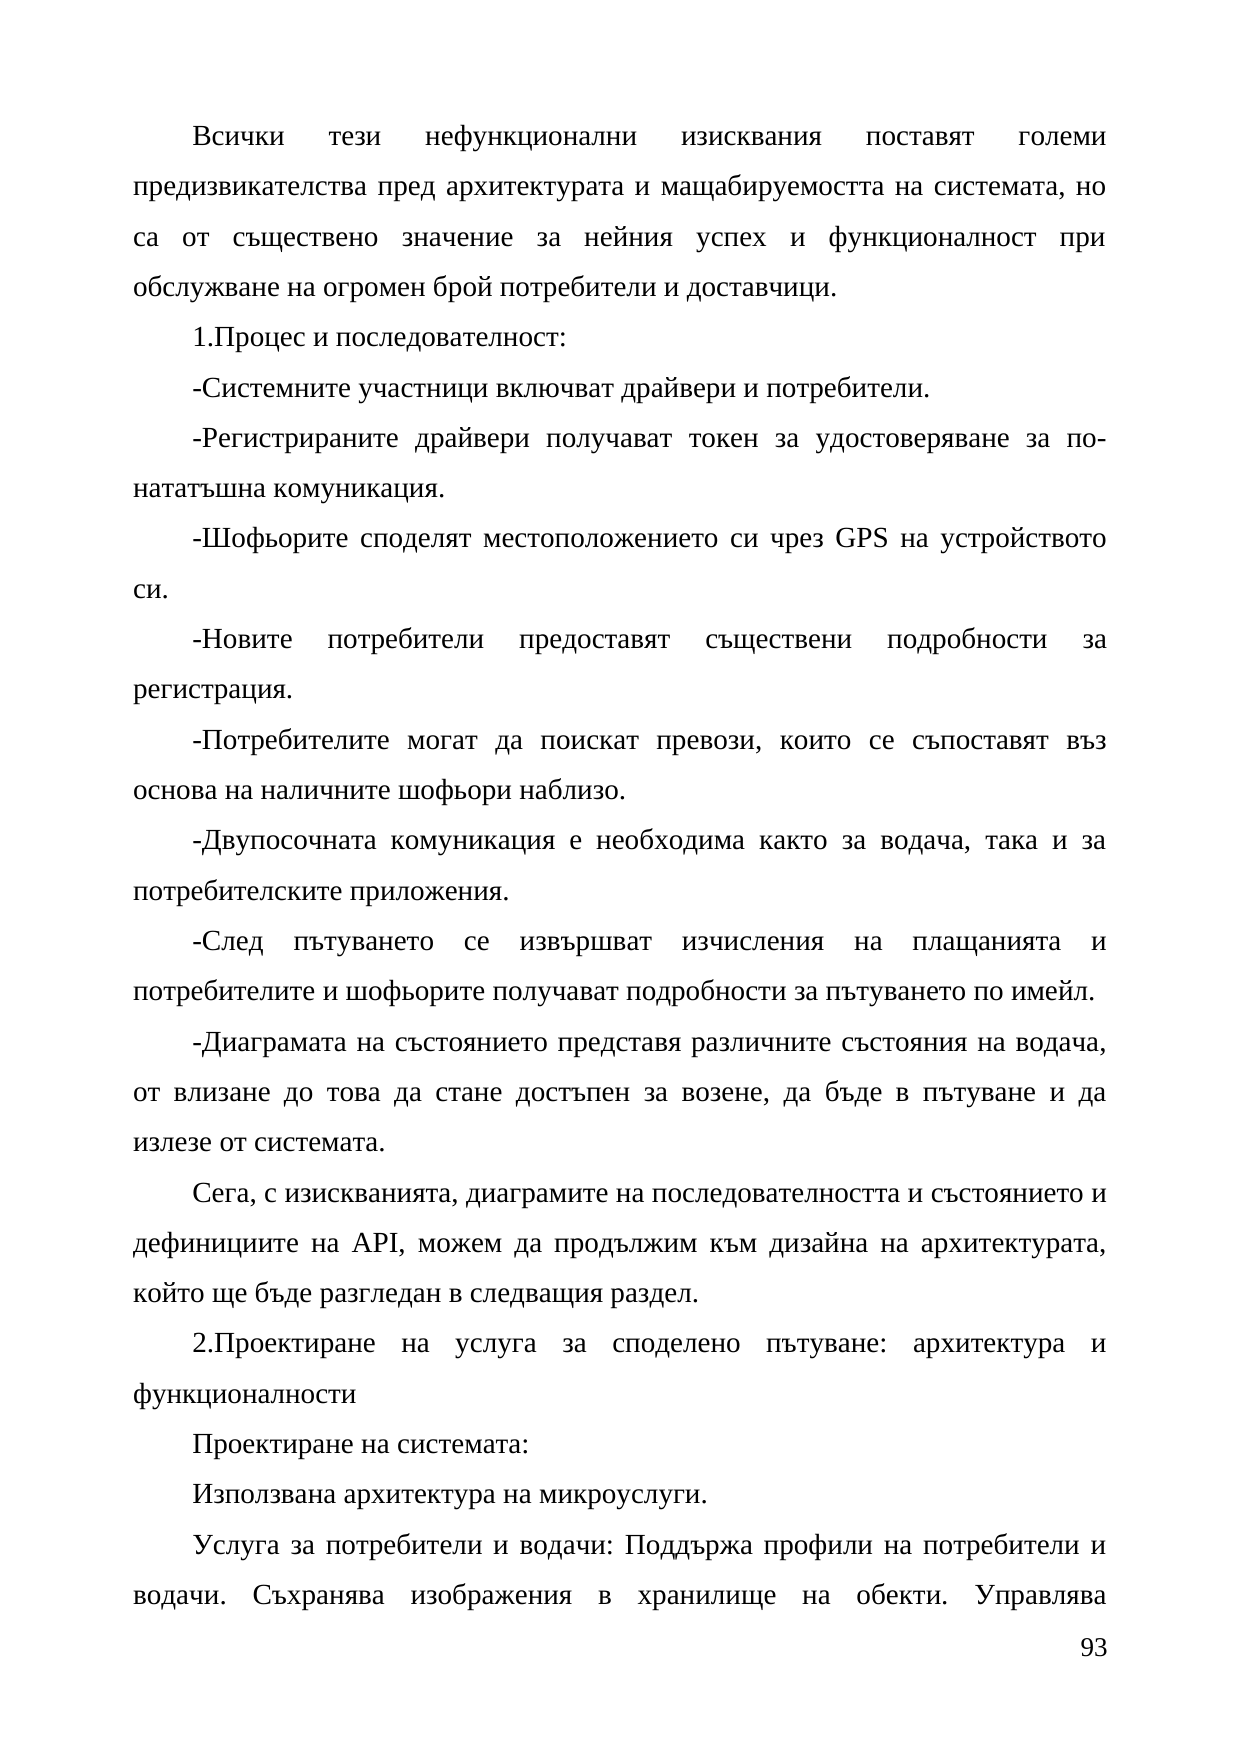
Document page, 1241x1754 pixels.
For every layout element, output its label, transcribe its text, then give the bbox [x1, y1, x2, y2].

text Проектиране на системата: [133, 1426, 1107, 1460]
text -Регистрираните драйвери получават токен за удостоверяване за по-нататъшна комуникация. [133, 420, 1107, 504]
text -Шофьорите споделят местоположението си чрез GPS на устройството си. [133, 521, 1107, 604]
text Използвана архитектура на микроуслуги. [133, 1477, 1107, 1510]
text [133, 1527, 1107, 1611]
text -Диаграмата на състоянието представя различните състояния на водача, от влизане до това да стане достъпен за возене, да бъде в пътуване и да излезе от системата. [133, 1024, 1107, 1158]
text -Потребителите могат да поискат превози, които се съпоставят въз основа на наличните шофьори наблизо. [133, 722, 1107, 806]
text -Двупосочната комуникация е необходима както за водача, така и за потребителските приложения. [133, 822, 1107, 906]
text 1.Процес и последователност: [133, 319, 1107, 353]
text -Системните участници включват драйвери и потребители. [133, 370, 1107, 403]
text Сега, с изискванията, диаграмите на последователността и състоянието и дефинициите на API, можем да продължим към дизайна на архитектурата, който ще бъде разгледан в следващия раздел. [133, 1175, 1107, 1309]
text -Новите потребители предоставят съществени подробности за регистрация. [133, 621, 1107, 705]
text -След пътуването се извършват изчисления на плащанията и потребителите и шофьорите получават подробности за пътуването по имейл. [133, 923, 1107, 1007]
text 2.Проектиране на услуга за споделено пътуване: архитектура и функционалности [133, 1326, 1107, 1409]
text Всички тези нефункционални изисквания поставят големи предизвикателства пред архитектурата и мащабируемостта на системата, но са от съществено значение за нейния успех и функционалност при обслужване на огромен брой потребители и доставчици. [133, 118, 1107, 303]
